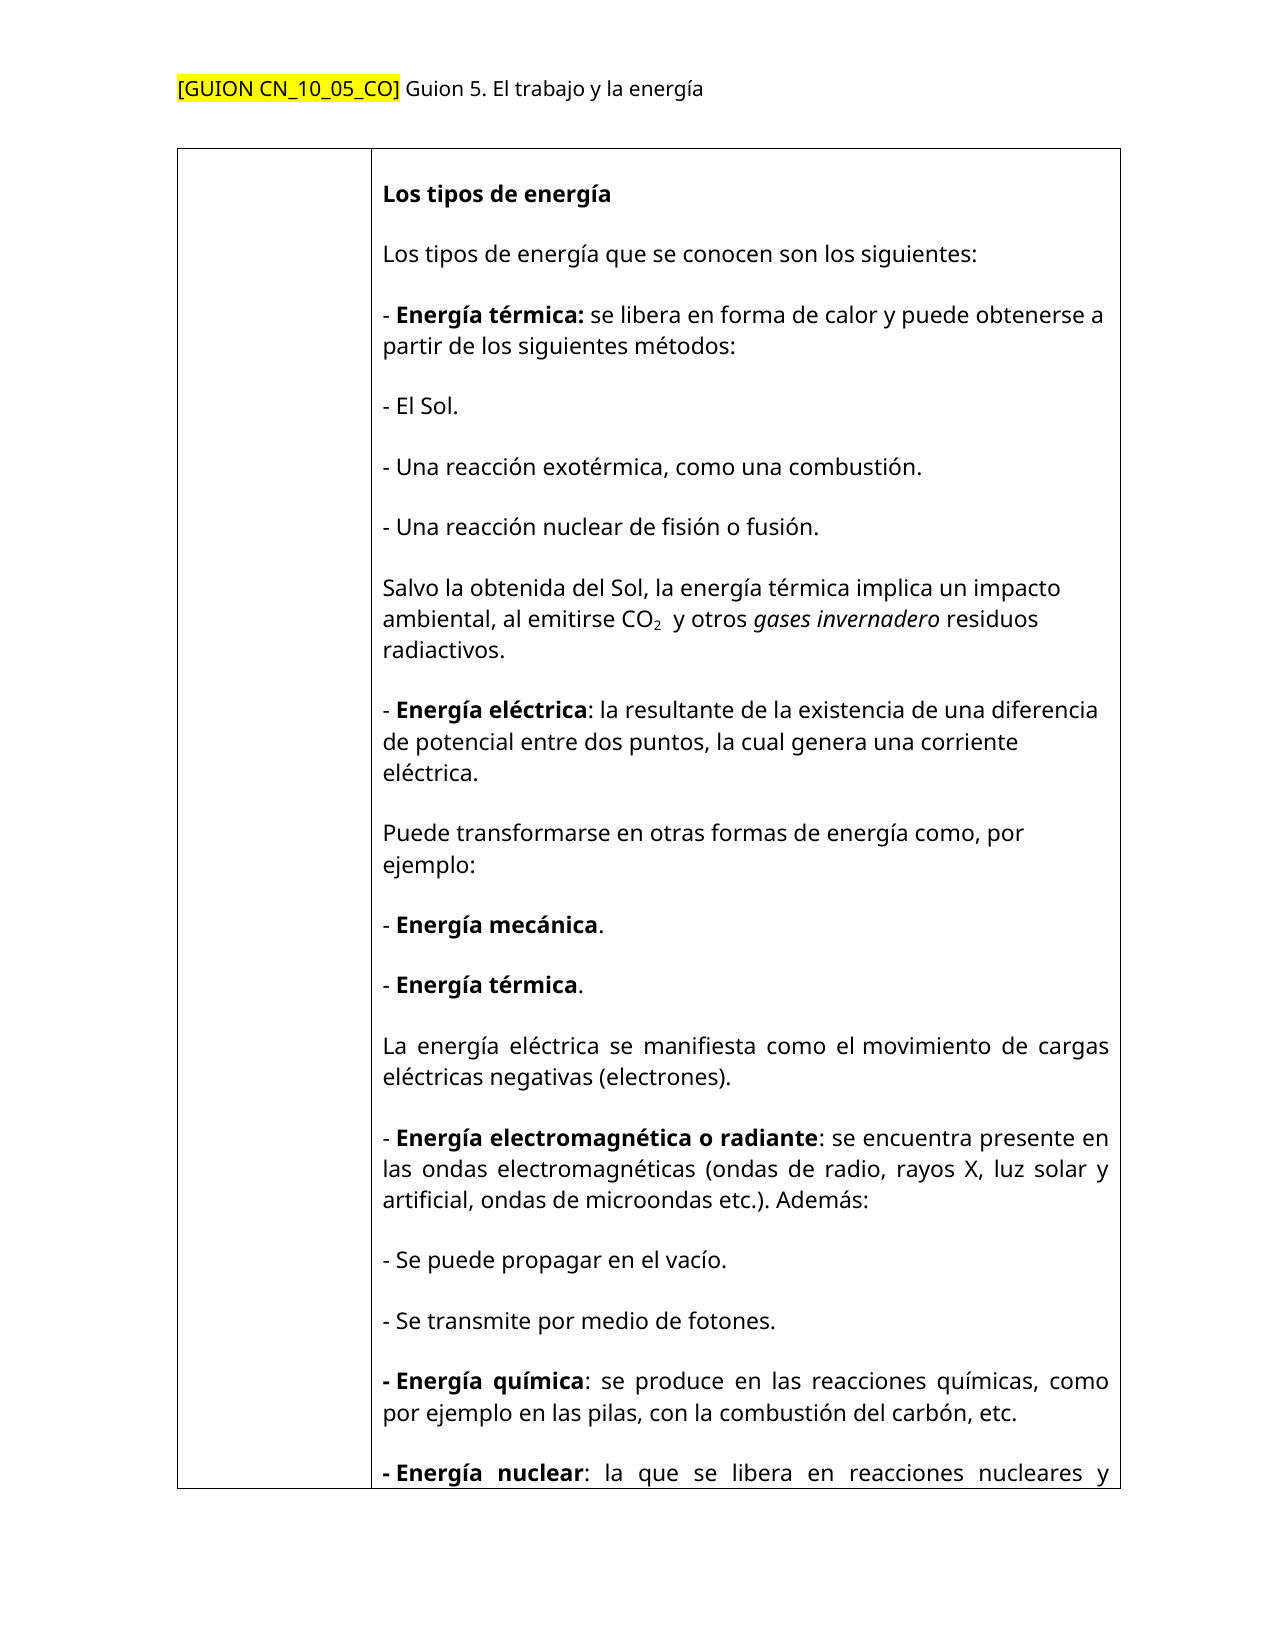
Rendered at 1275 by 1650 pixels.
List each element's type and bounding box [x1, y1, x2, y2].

table_cell [372, 149, 1120, 1488]
table_cell [178, 149, 371, 1488]
